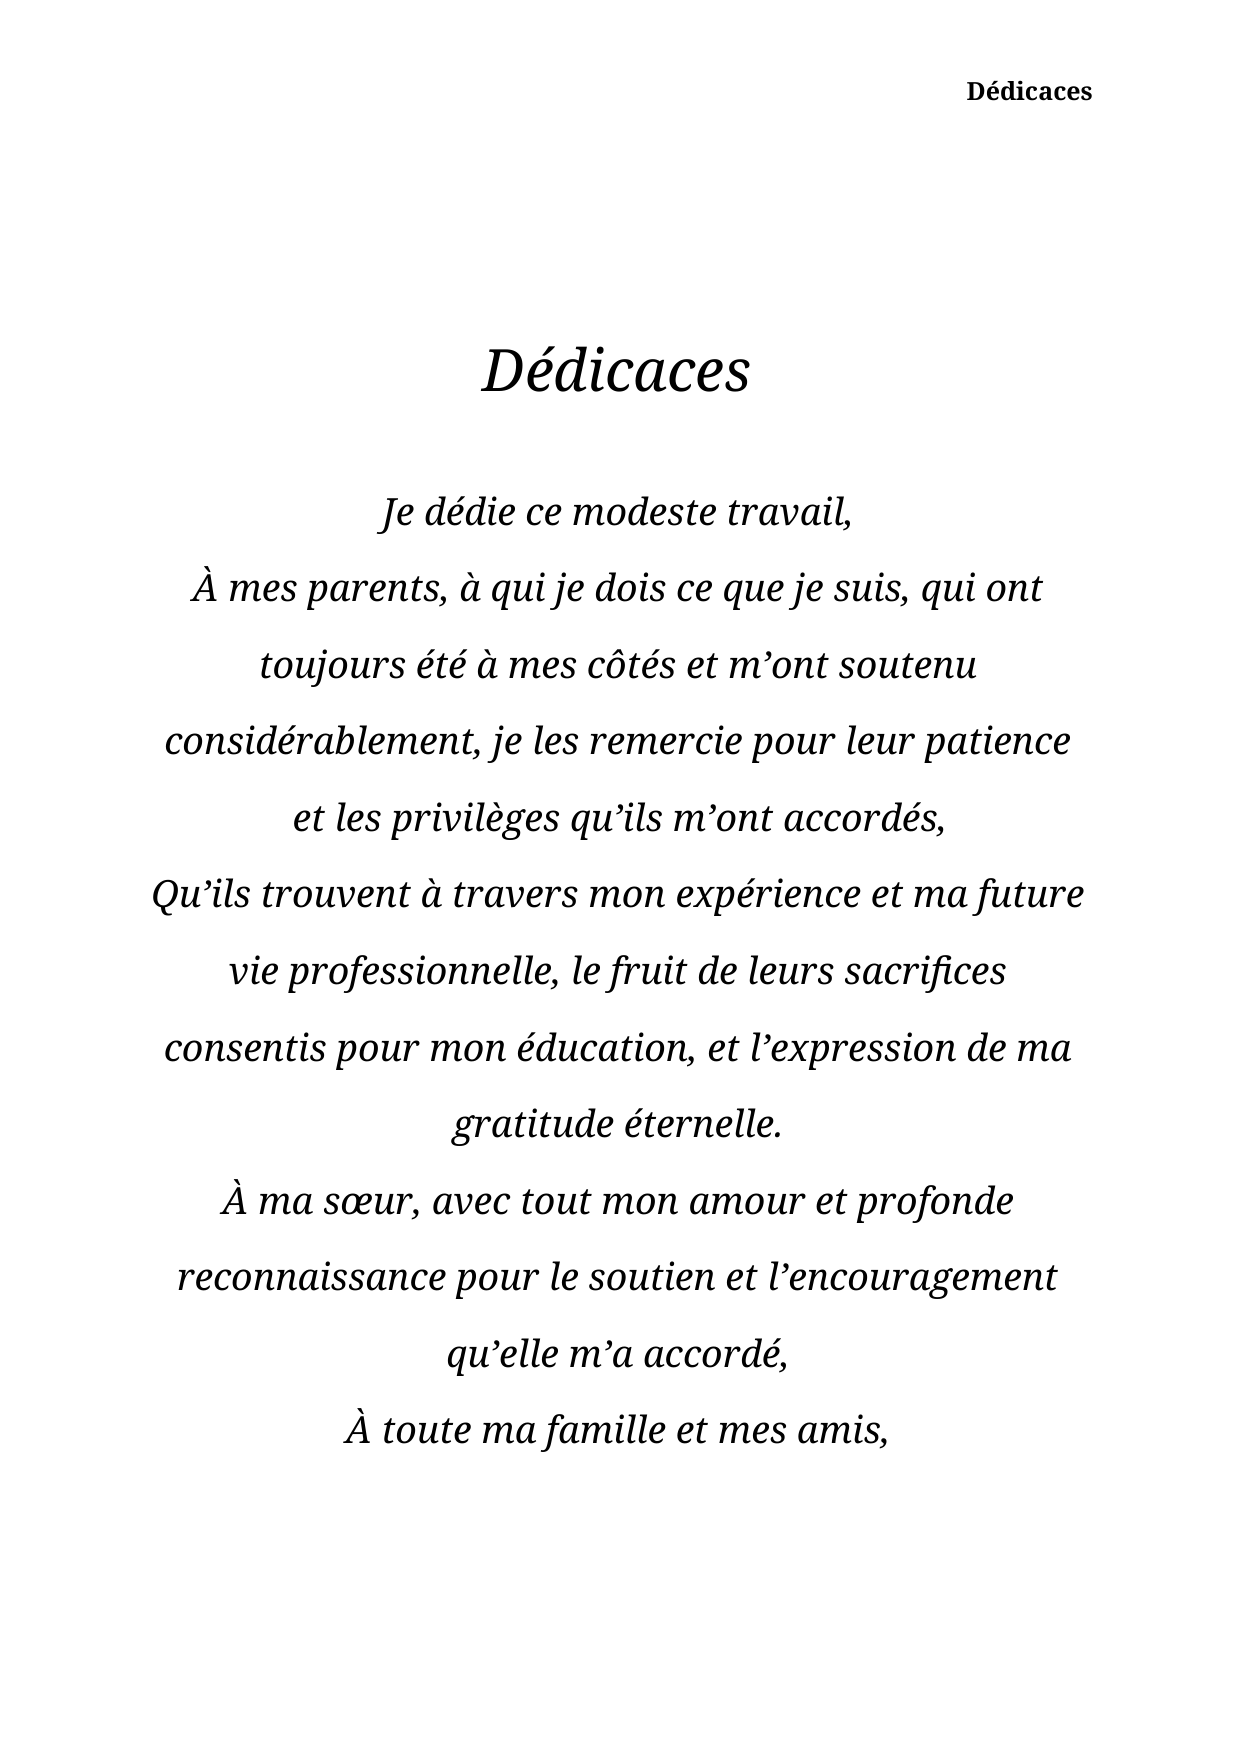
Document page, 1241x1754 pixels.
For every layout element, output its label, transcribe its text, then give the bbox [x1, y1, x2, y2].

text Qu’ils trouvent à travers mon expérience et ma future vie professionnelle, le fruit de leurs sacrifices consentis pour mon éducation, et l’expression de ma gratitude éternelle. [148, 868, 1093, 1148]
text À toute ma famille et mes amis, [148, 1404, 1093, 1455]
text Je dédie ce modeste travail, [148, 485, 1093, 536]
text À mes parents, à qui je dois ce que je suis, qui ont toujours été à mes côtés et m’ont soutenu considérablement, je les remercie pour leur patience et les privilèges qu’ils m’ont accordés, [148, 561, 1093, 842]
text À ma sœur, avec tout mon amour et profonde reconnaissance pour le soutien et l’encouragement qu’elle m’a accordé, [148, 1174, 1093, 1378]
text Dédicaces [148, 329, 1093, 408]
